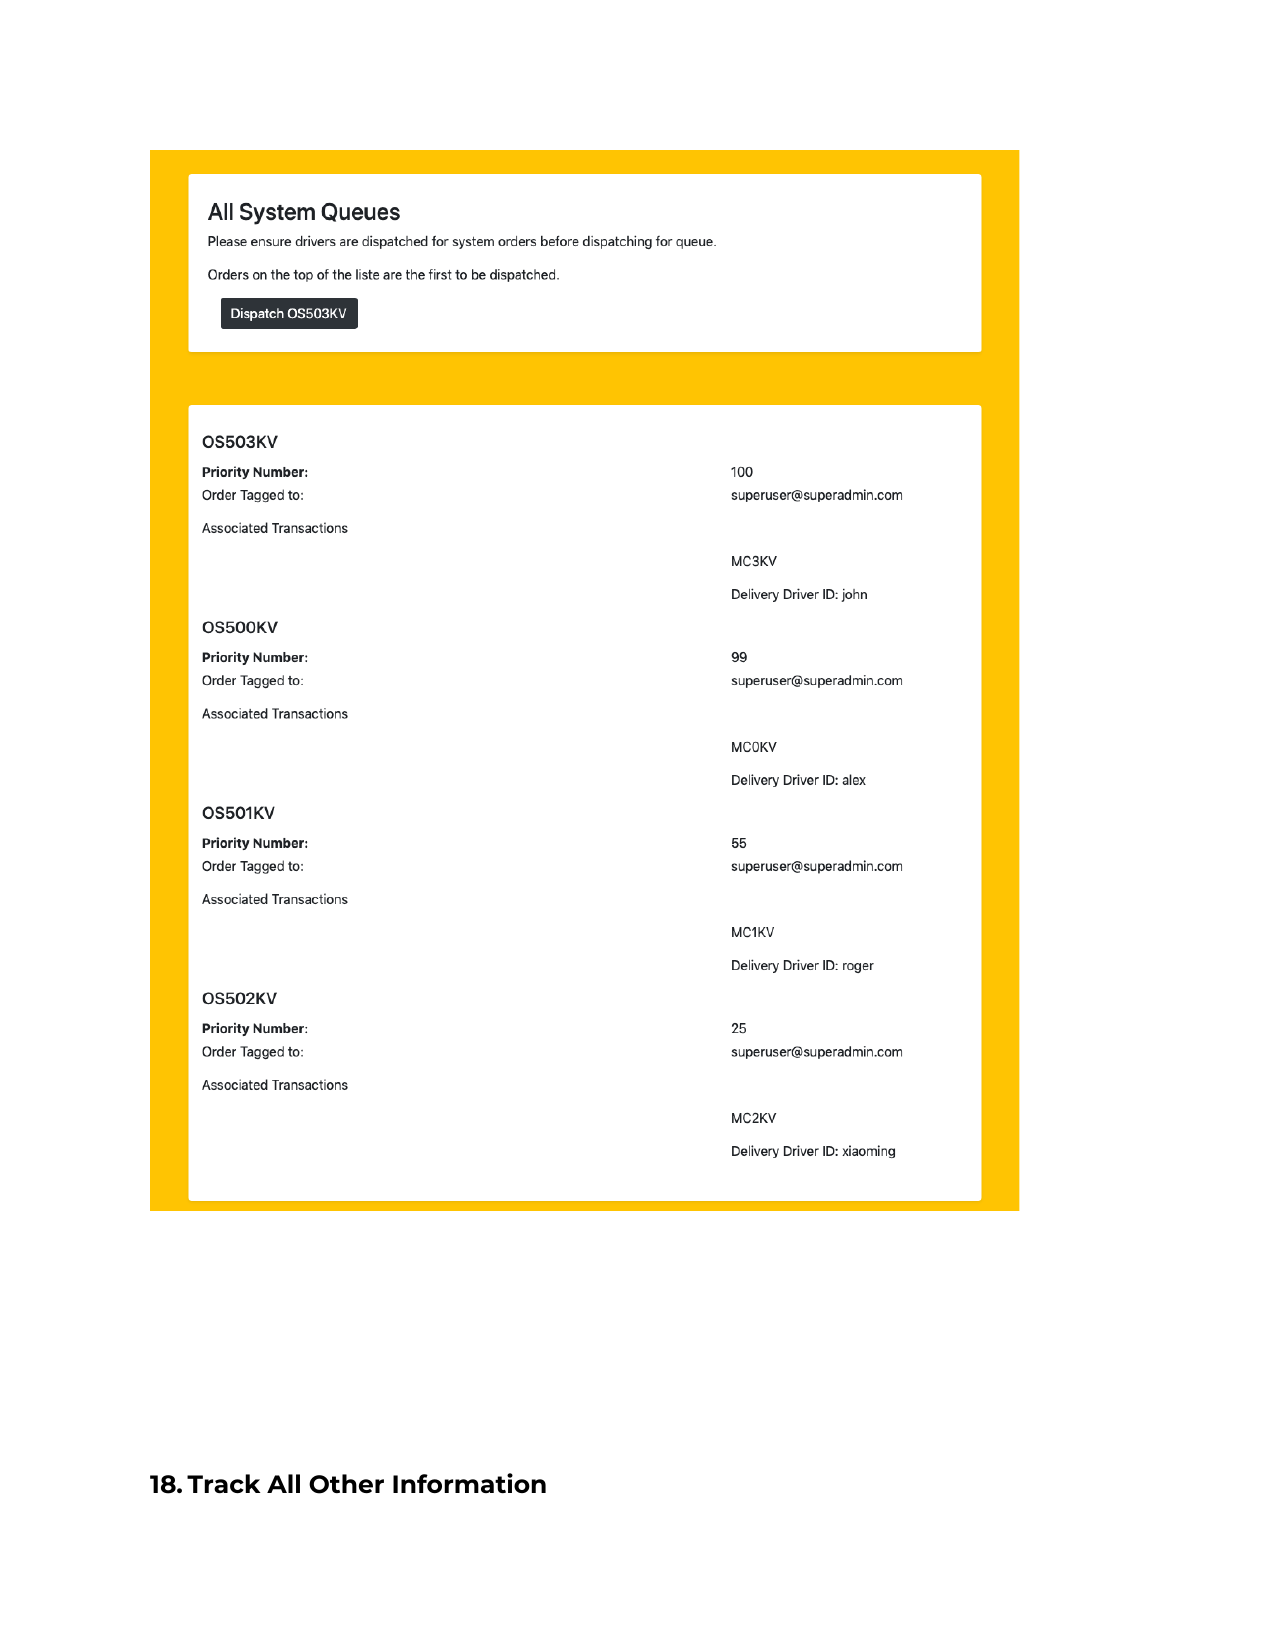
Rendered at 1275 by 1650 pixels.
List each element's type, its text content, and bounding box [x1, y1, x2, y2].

picture [150, 150, 1020, 1211]
list Track All Other Information [150, 1469, 1125, 1500]
